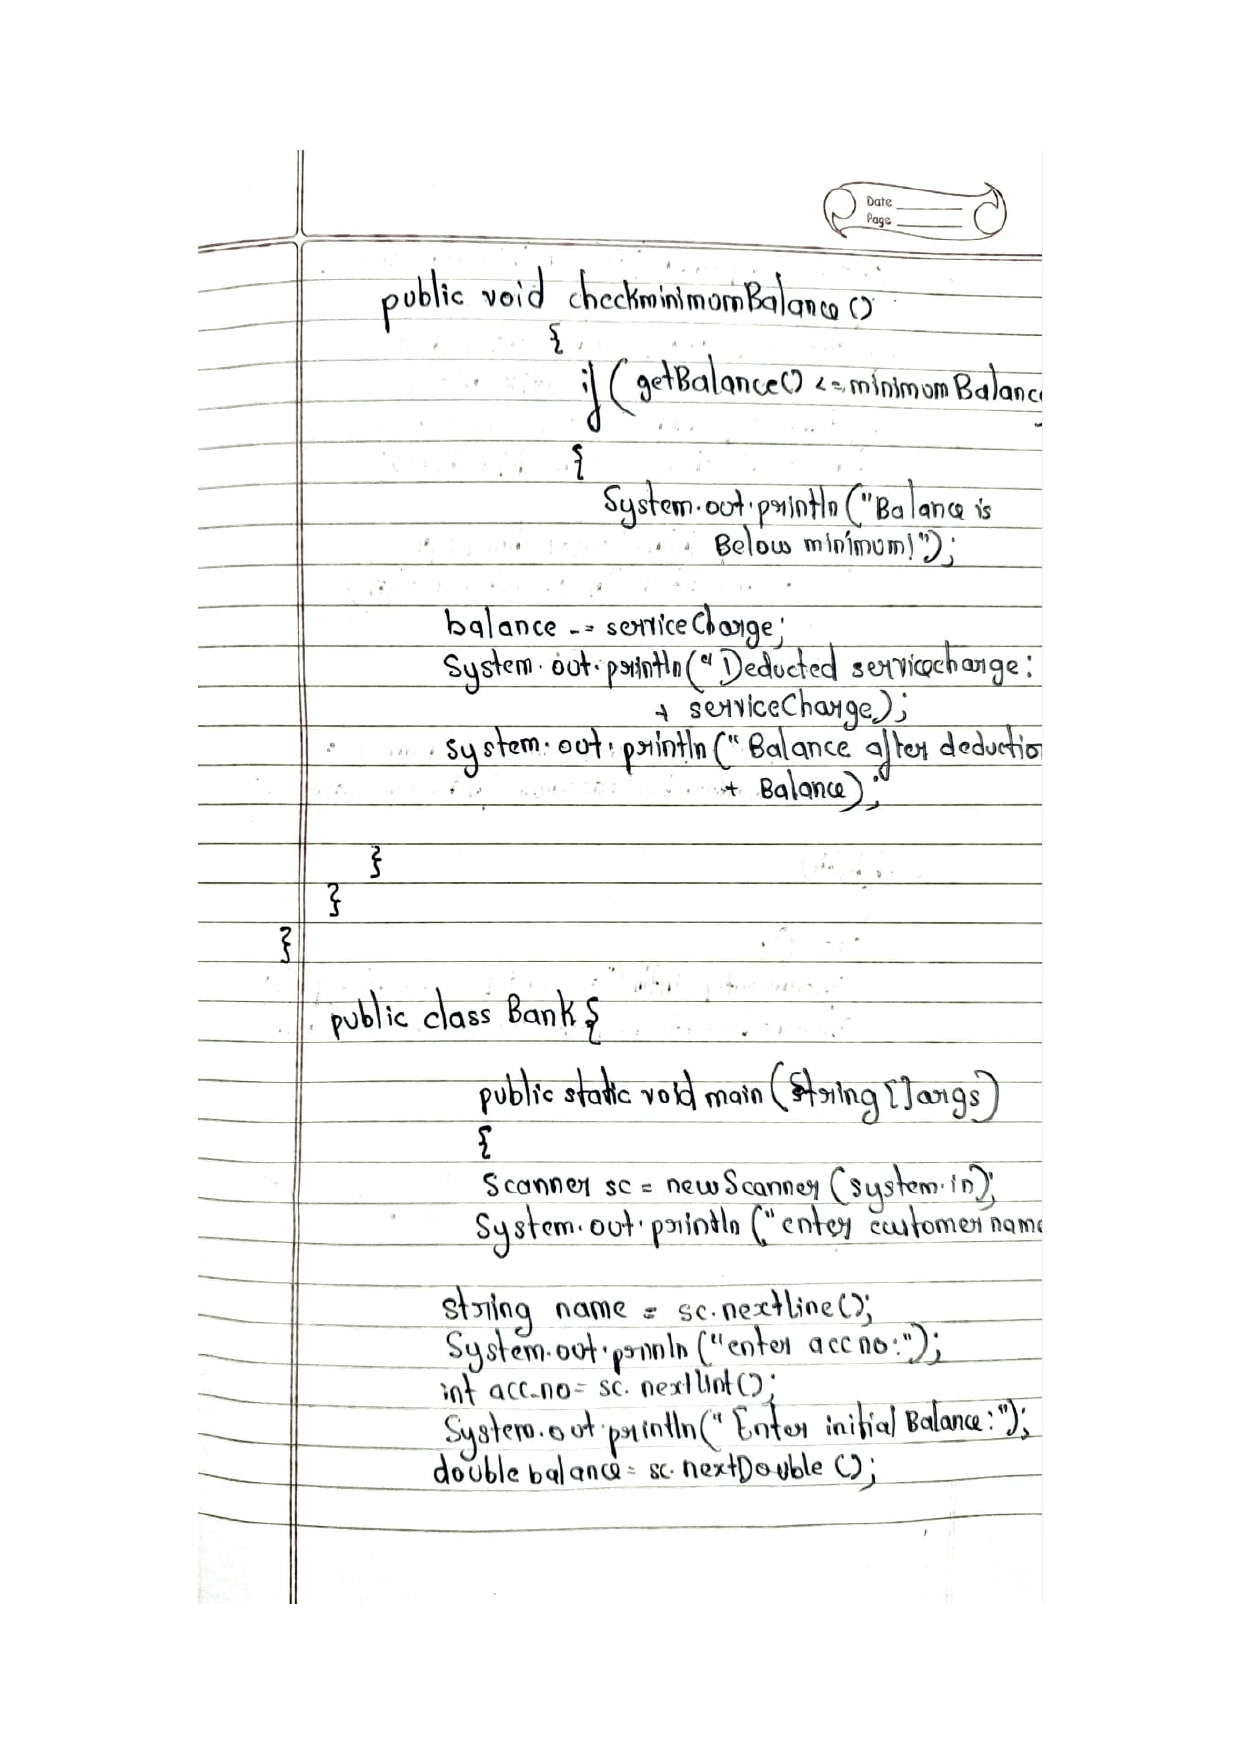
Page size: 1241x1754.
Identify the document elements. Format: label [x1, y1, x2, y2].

picture [198, 150, 1043, 1604]
